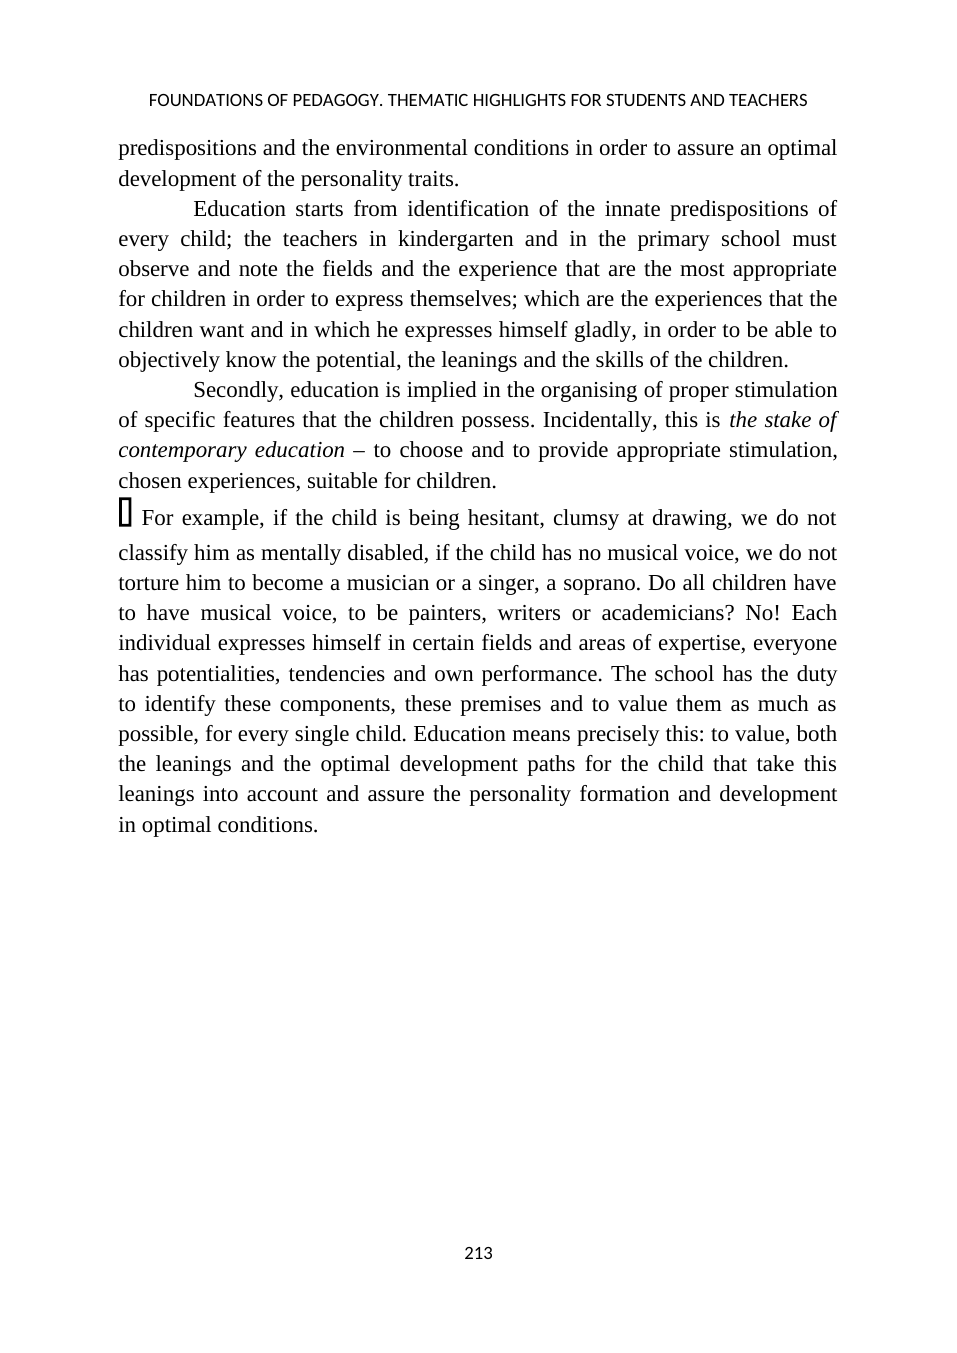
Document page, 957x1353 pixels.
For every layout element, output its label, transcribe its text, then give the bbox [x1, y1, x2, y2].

text Secondly, education is implied in the organising of proper stimulation of specific features that the children possess. Incidentally, this is the stake of contemporary education – to choose and to provide appropriate stimulation, chosen experiences, suitable for children. [118, 376, 838, 493]
text For example, if the child is being hesitant, clumsy at drawing, we do not classify him as mentally disabled, if the child has no musical voice, we do not torture him to become a musician or a singer, a soprano. Do all children have to have musical voice, to be painters, writers or academicians? No! Each individual expresses himself in certain fields and areas of expertise, everyone has potentialities, tendencies and own performance. The school has the duty to identify these components, these premises and to value them as much as possible, for every single child. Education means precisely this: to value, both the leanings and the optimal development paths for the child that take this leanings into account and assure the personality formation and development in optimal conditions. [118, 497, 838, 837]
text Education starts from identification of the innate predispositions of every child; the teachers in kindergarten and in the primary school must observe and note the fields and the experience that are the most appropriate for children in order to express themselves; which are the experiences that the children want and in which he expresses himself gladly, in order to be able to objectively know the potential, the leanings and the skills of the children. [118, 195, 838, 372]
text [118, 134, 838, 191]
